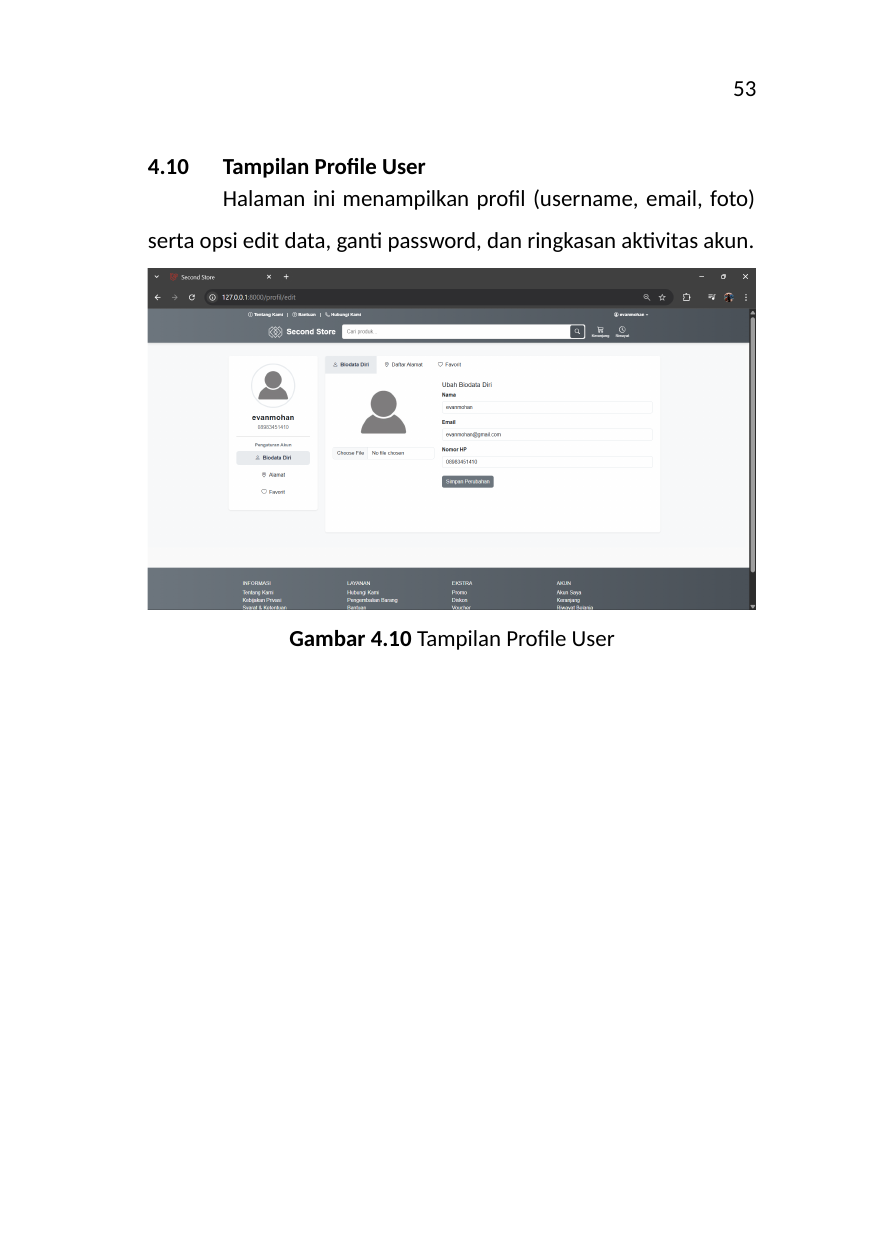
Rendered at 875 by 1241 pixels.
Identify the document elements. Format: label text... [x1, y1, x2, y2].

subtitle Tampilan Profile User [148, 152, 753, 180]
text Halaman ini menampilkan profil (username, email, foto) serta opsi edit data, ganti password, dan ringkasan aktivitas akun. [148, 184, 756, 254]
picture [147, 268, 756, 610]
text Gambar 4.10 Tampilan Profile User [148, 624, 756, 652]
